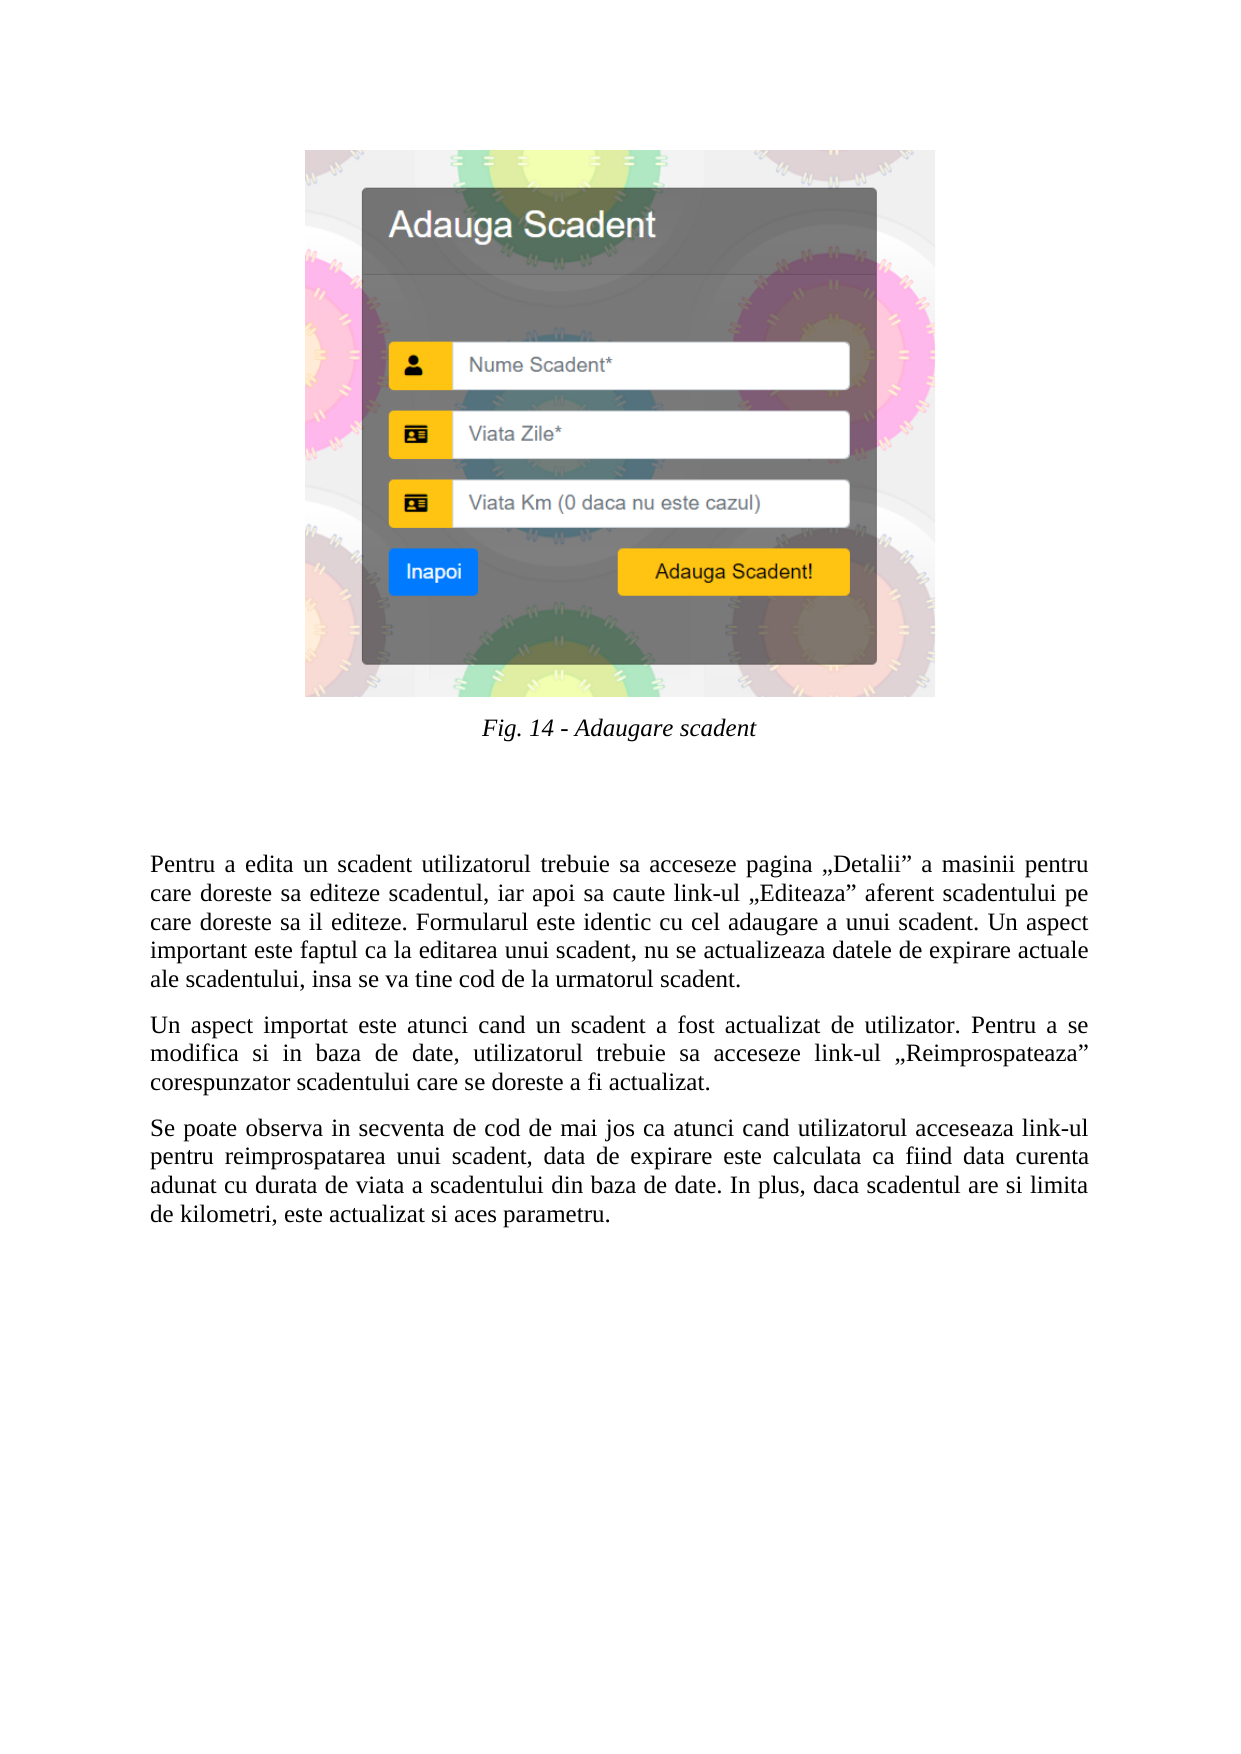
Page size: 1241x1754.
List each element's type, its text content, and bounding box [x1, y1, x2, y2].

text Se poate observa in secventa de cod de mai jos ca atunci cand utilizatorul acceseaza link-ul pentru reimprospatarea unui scadent, data de expirare este calculata ca fiind data curenta adunat cu durata de viata a scadentului din baza de date. In plus, daca scadentul are si limita de kilometri, este actualizat si aces parametru. [150, 1113, 1090, 1228]
text Un aspect importat este atunci cand un scadent a fost actualizat de utilizator. Pentru a se modifica si in baza de date, utilizatorul trebuie sa acceseze link-ul „Reimprospateaza” corespunzator scadentului care se doreste a fi actualizat. [150, 1010, 1090, 1096]
text Pentru a edita un scadent utilizatorul trebuie sa acceseze pagina „Detalii” a masinii pentru care doreste sa editeze scadentul, iar apoi sa caute link-ul „Editeaza” aferent scadentului pe care doreste sa il editeze. Formularul este identic cu cel adaugare a unui scadent. Un aspect important este faptul ca la editarea unui scadent, nu se actualizeaza datele de expirare actuale ale scadentului, insa se va tine cod de la urmatorul scadent. [150, 849, 1090, 993]
picture [305, 150, 936, 697]
text Fig. 14 - Adaugare scadent [150, 713, 1090, 742]
